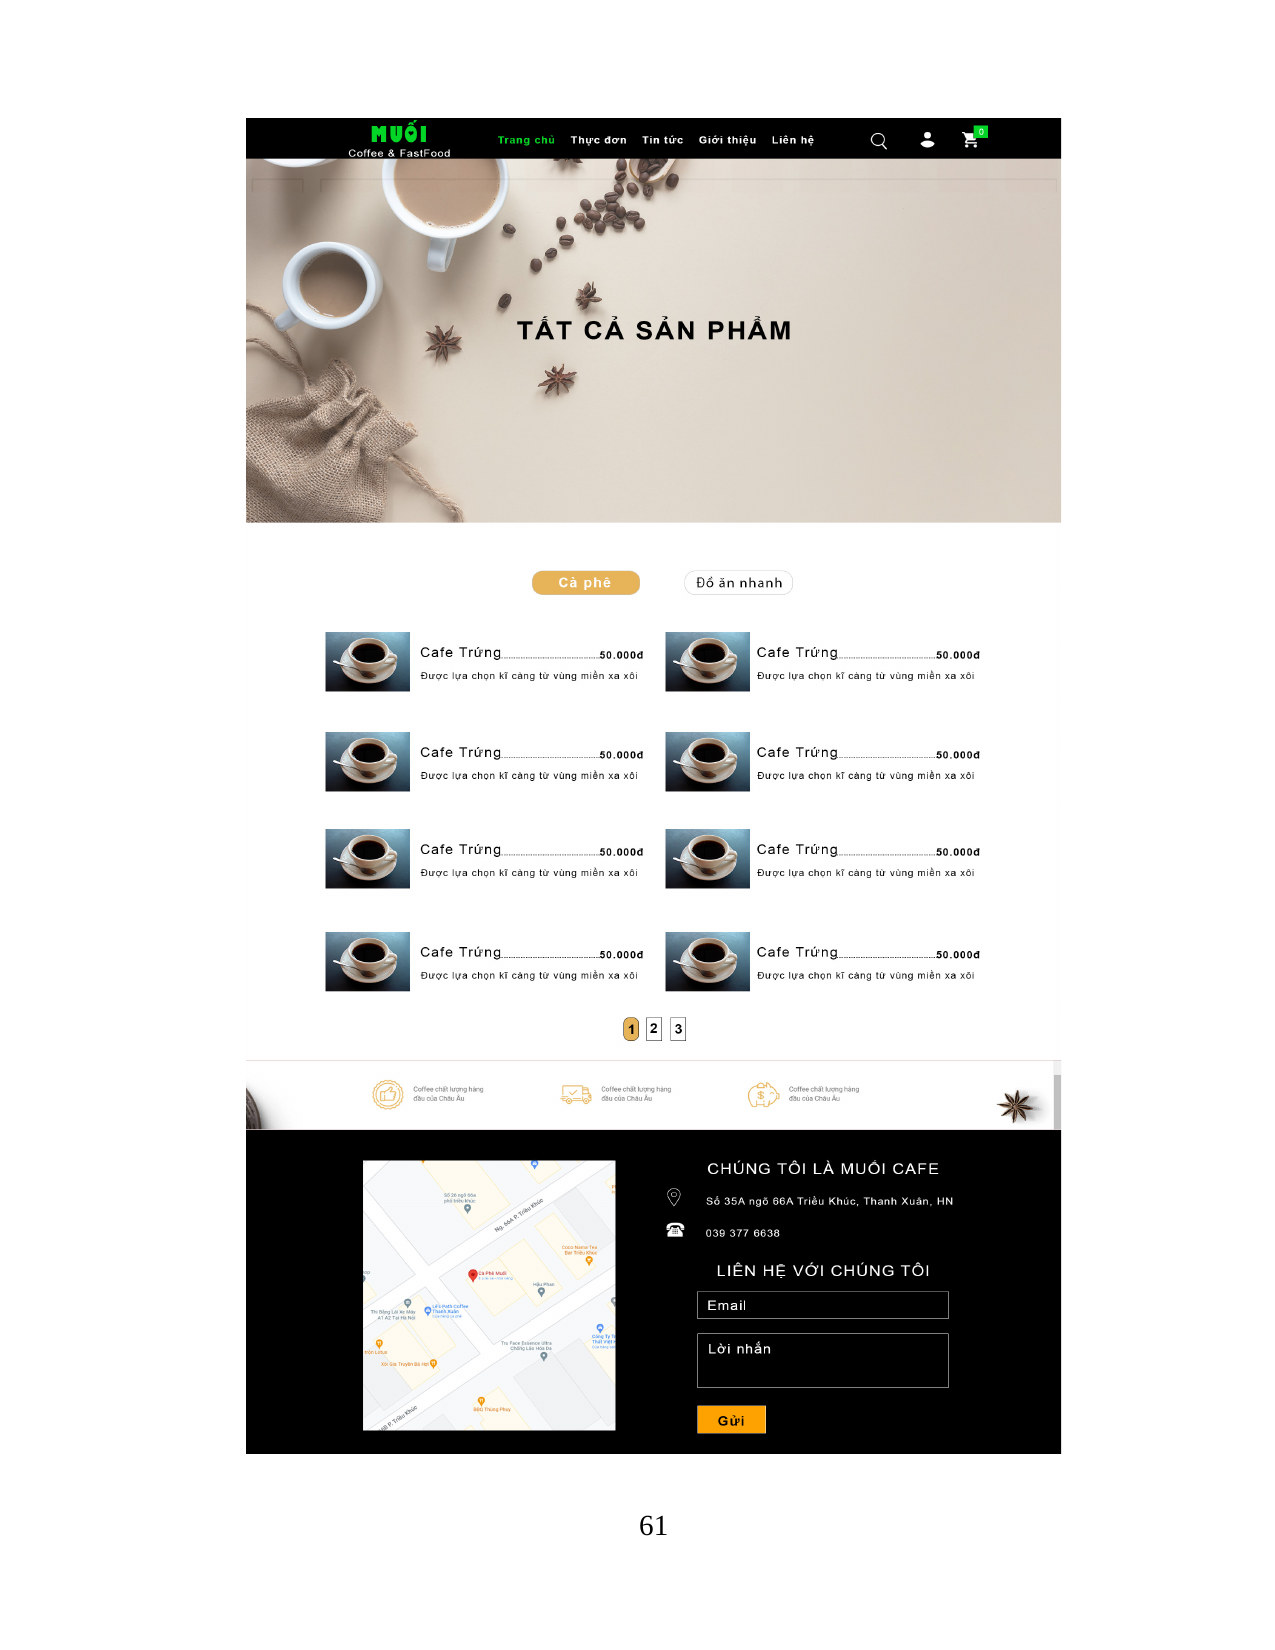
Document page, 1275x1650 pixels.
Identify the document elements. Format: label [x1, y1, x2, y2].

picture [246, 118, 1062, 1454]
